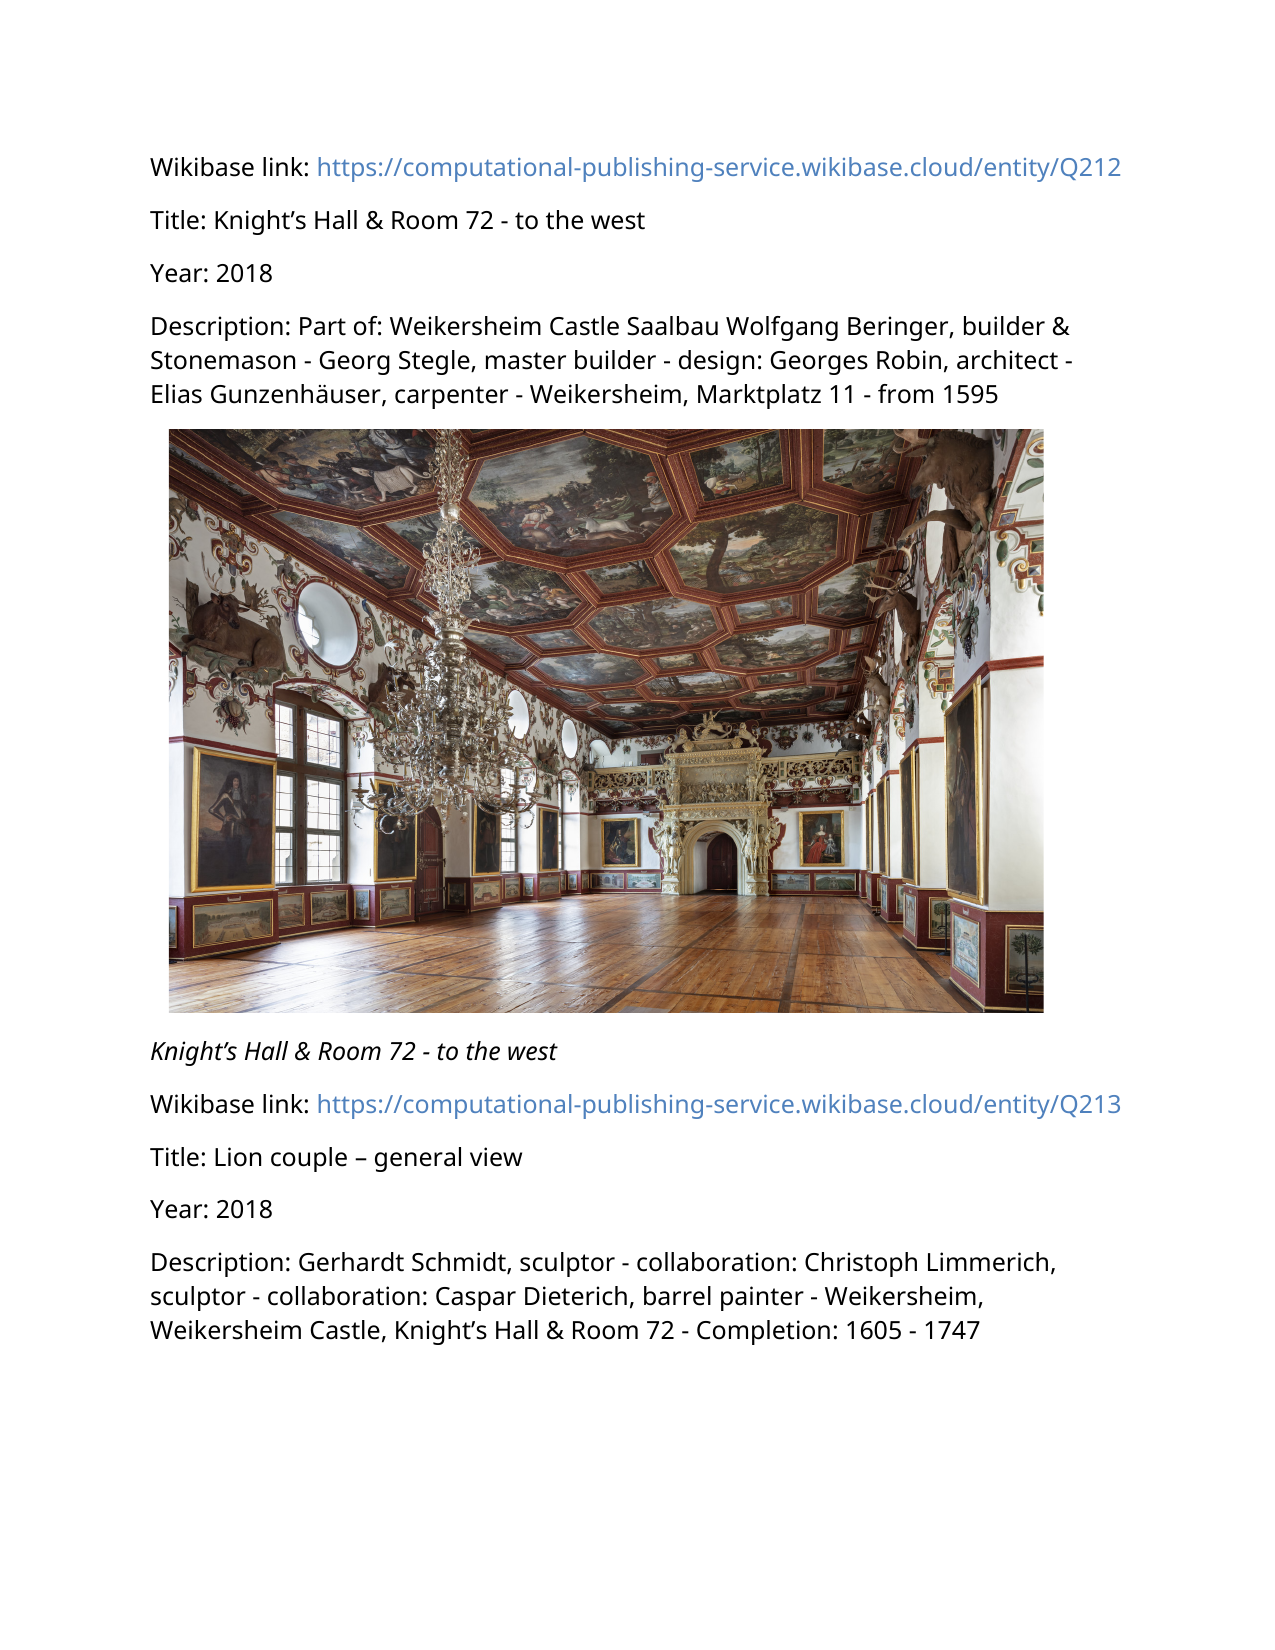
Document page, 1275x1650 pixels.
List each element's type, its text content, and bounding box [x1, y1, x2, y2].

text Wikibase link: https://computational-publishing-service.wikibase.cloud/entity/Q213 [150, 1086, 1125, 1120]
text Knight’s Hall & Room 72 - to the west [150, 1033, 1125, 1068]
text Year: 2018 [150, 1192, 1125, 1226]
text Title: Lion couple – general view [150, 1139, 1125, 1173]
text Description: Gerhardt Schmidt, sculptor - collaboration: Christoph Limmerich, sculptor - collaboration: Caspar Dieterich, barrel painter - Weikersheim, Weikersheim Castle, Knight’s Hall & Room 72 - Completion: 1605 - 1747 [150, 1245, 1125, 1347]
text Description: Part of: Weikersheim Castle Saalbau Wolfgang Beringer, builder & Stonemason - Georg Stegle, master builder - design: Georges Robin, architect - Elias Gunzenhäuser, carpenter - Weikersheim, Marktplatz 11 - from 1595 [150, 308, 1125, 411]
text Wikibase link: https://computational-publishing-service.wikibase.cloud/entity/Q212 [150, 150, 1125, 184]
picture [168, 429, 1044, 1013]
text Title: Knight’s Hall & Room 72 - to the west [150, 203, 1125, 237]
text Year: 2018 [150, 256, 1125, 290]
